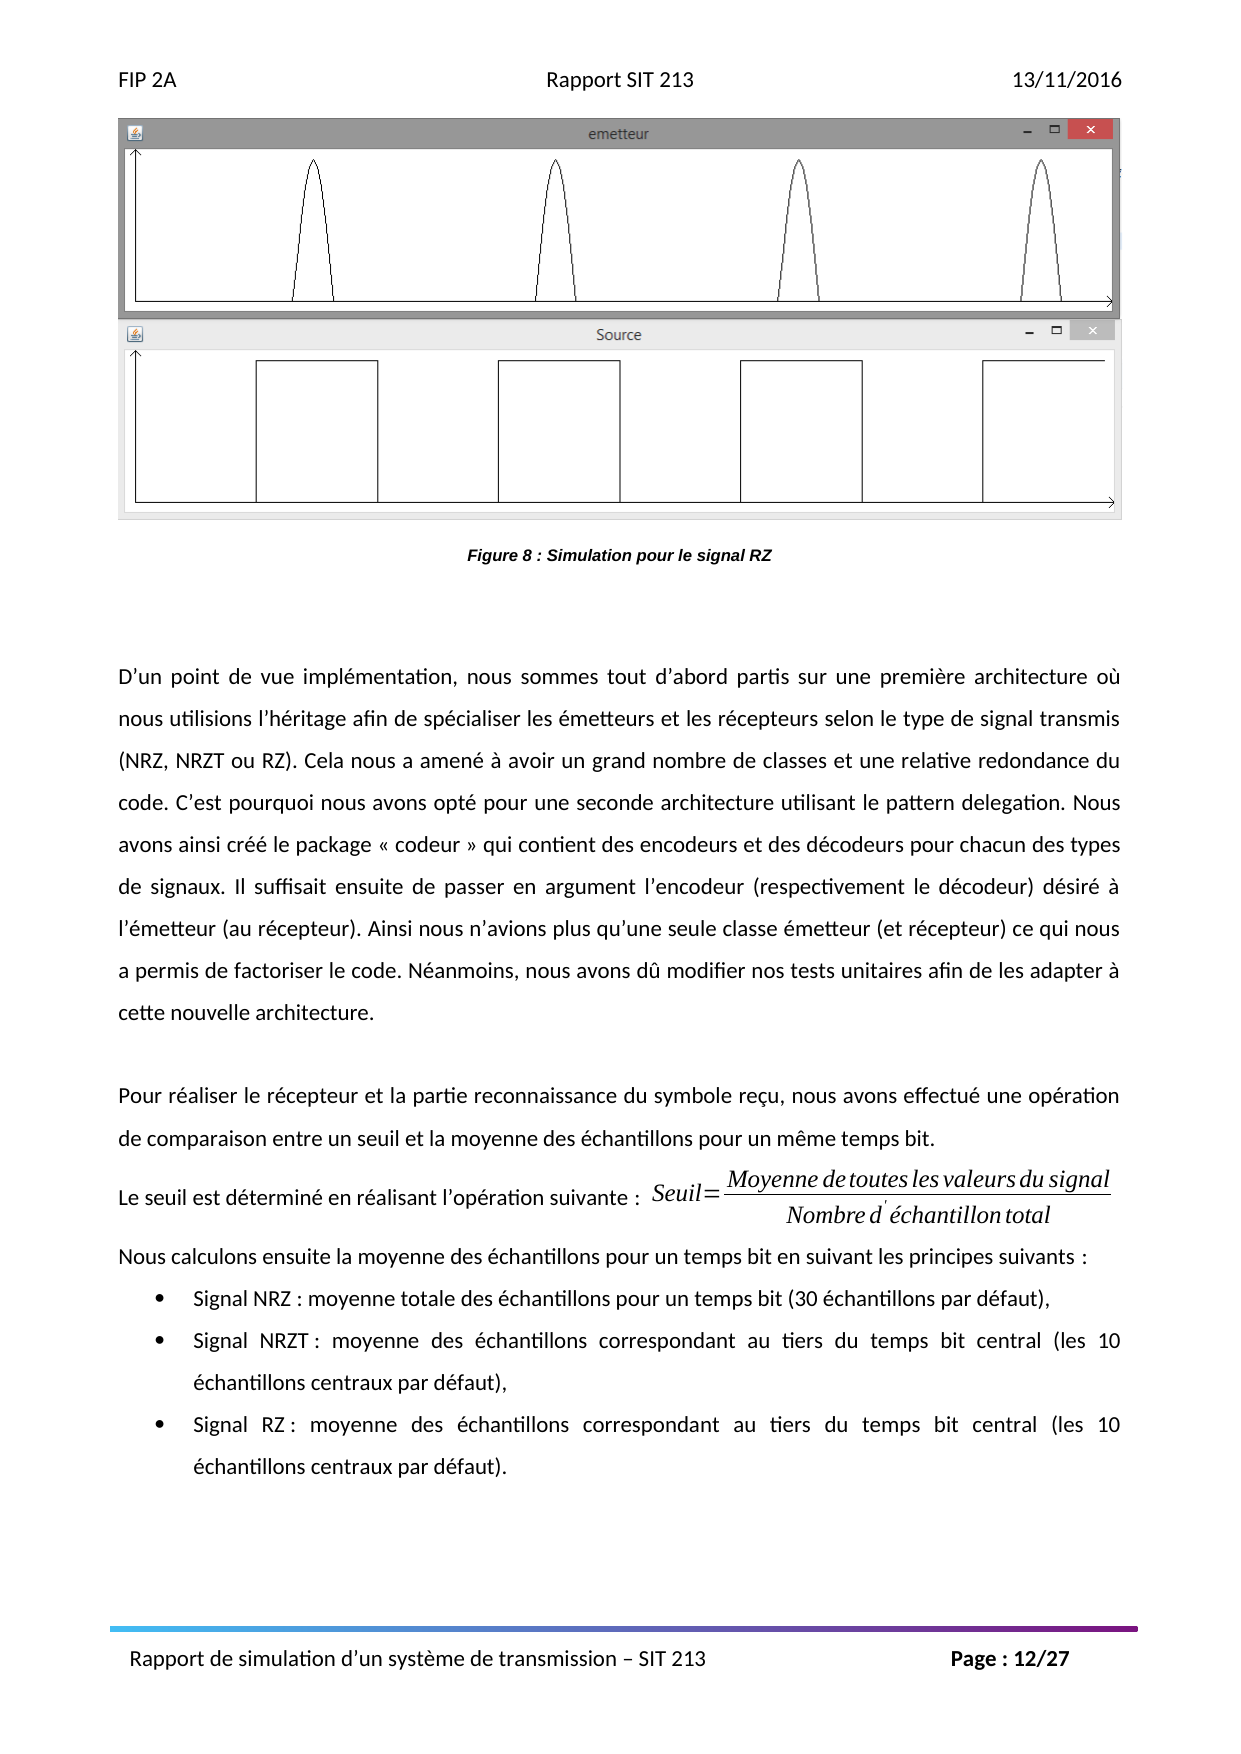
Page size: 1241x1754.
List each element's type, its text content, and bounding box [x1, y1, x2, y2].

picture [118, 118, 1123, 520]
text Pour réaliser le récepteur et la partie reconnaissance du symbole reçu, nous avons effectué une opération de comparaison entre un seuil et la moyenne des échantillons pour un même temps bit. [118, 1082, 1122, 1152]
list Signal NRZ : moyenne totale des échantillons pour un temps bit (30 échantillons par défaut), [156, 1284, 1122, 1312]
text Figure 8 : Simulation pour le signal RZ [118, 546, 1122, 565]
text Le seuil est déterminé en réalisant l’opération suivante : [118, 1166, 1122, 1228]
text D’un point de vue implémentation, nous sommes tout d’abord partis sur une première architecture où nous utilisions l’héritage afin de spécialiser les émetteurs et les récepteurs selon le type de signal transmis (NRZ, NRZT ou RZ). Cela nous a amené à avoir un grand nombre de classes et une relative redondance du code. C’est pourquoi nous avons opté pour une seconde architecture utilisant le pattern delegation. Nous avons ainsi créé le package « codeur » qui contient des encodeurs et des décodeurs pour chacun des types de signaux. Il suffisait ensuite de passer en argument l’encodeur (respectivement le décodeur) désiré à l’émetteur (au récepteur). Ainsi nous n’avions plus qu’une seule classe émetteur (et récepteur) ce qui nous a permis de factoriser le code. Néanmoins, nous avons dû modifier nos tests unitaires afin de les adapter à cette nouvelle architecture. [118, 662, 1122, 1026]
list Signal RZ : moyenne des échantillons correspondant au tiers du temps bit central (les 10 échantillons centraux par défaut). [156, 1410, 1122, 1480]
text Nous calculons ensuite la moyenne des échantillons pour un temps bit en suivant les principes suivants : [118, 1242, 1122, 1270]
list Signal NRZT : moyenne des échantillons correspondant au tiers du temps bit central (les 10 échantillons centraux par défaut), [156, 1326, 1122, 1396]
